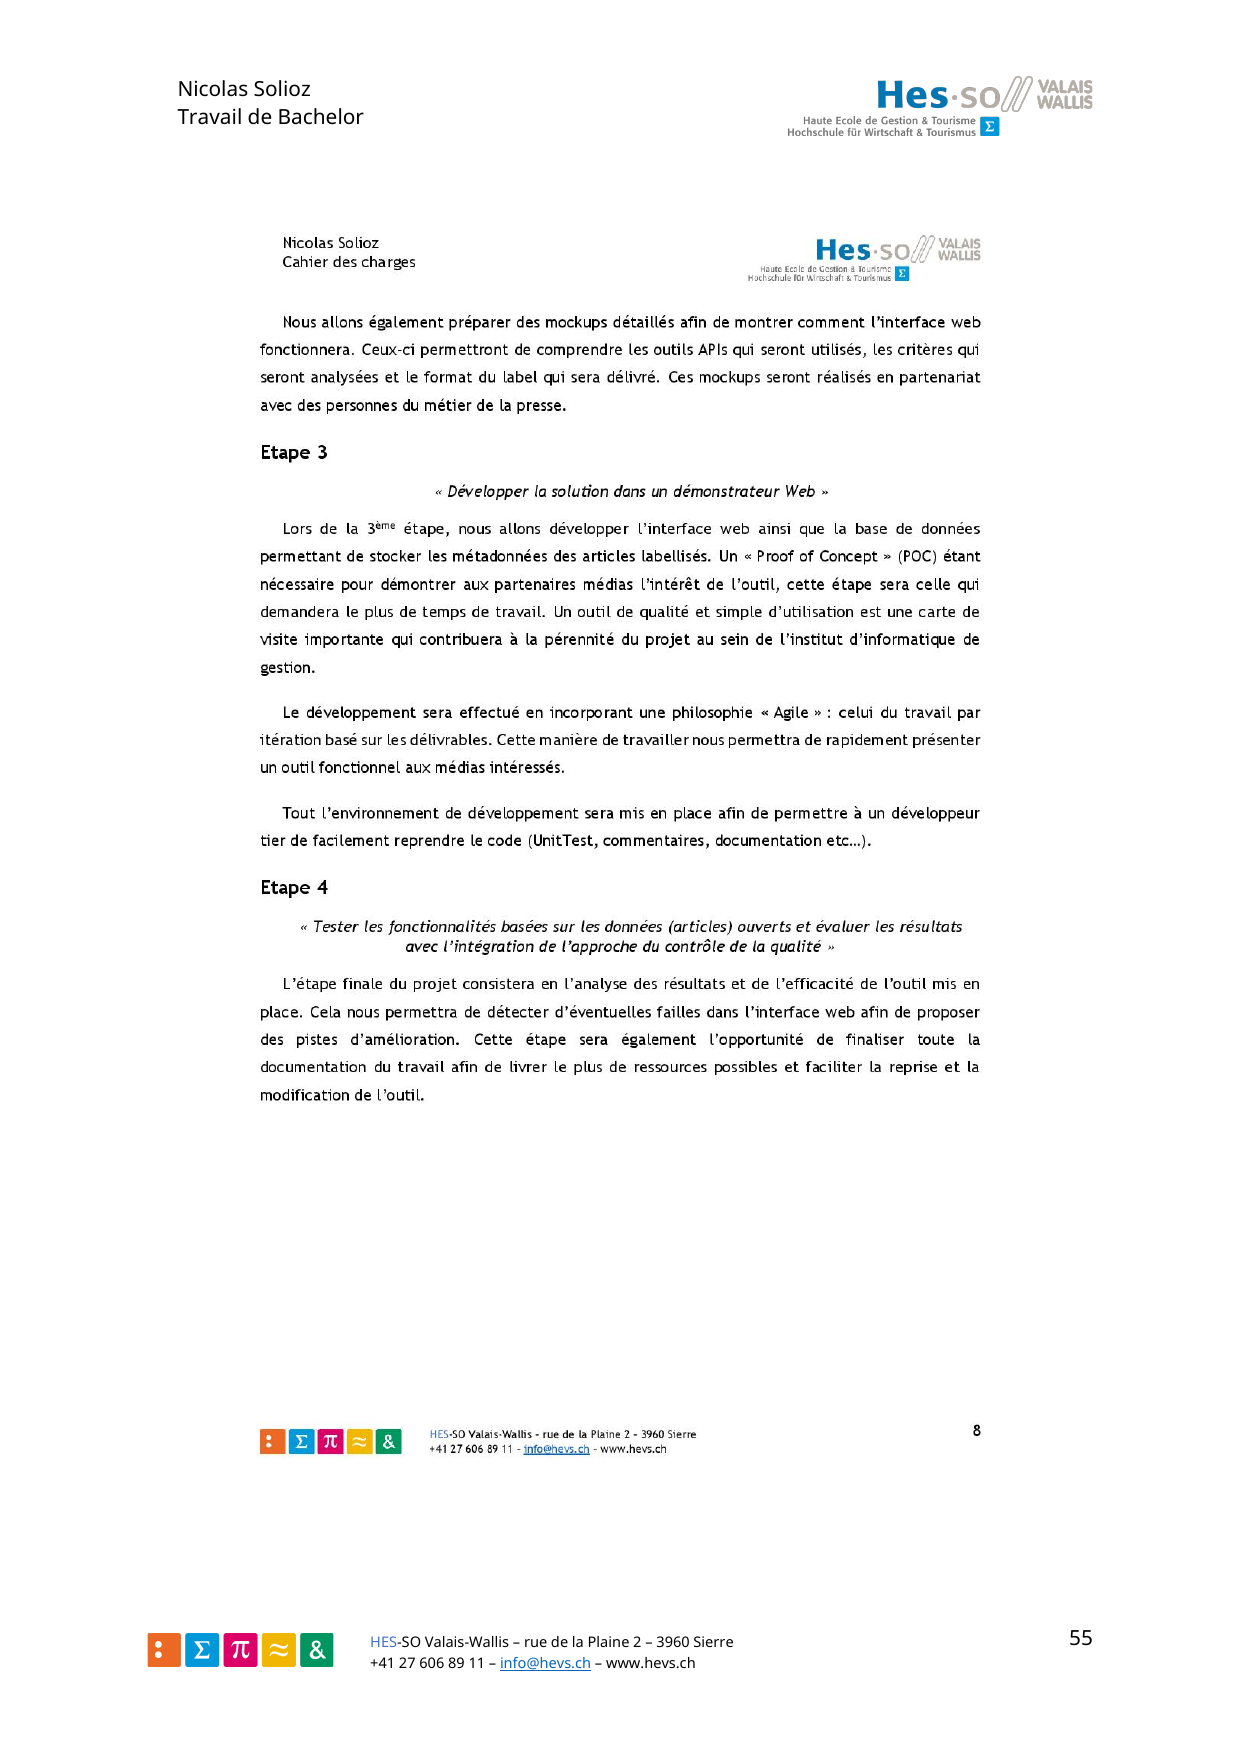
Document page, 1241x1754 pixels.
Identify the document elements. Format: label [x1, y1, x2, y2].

picture [788, 76, 1093, 136]
picture [196, 1642, 202, 1652]
picture [147, 177, 1093, 1514]
picture [219, 1633, 334, 1667]
picture [147, 1633, 185, 1667]
picture [196, 1654, 209, 1658]
